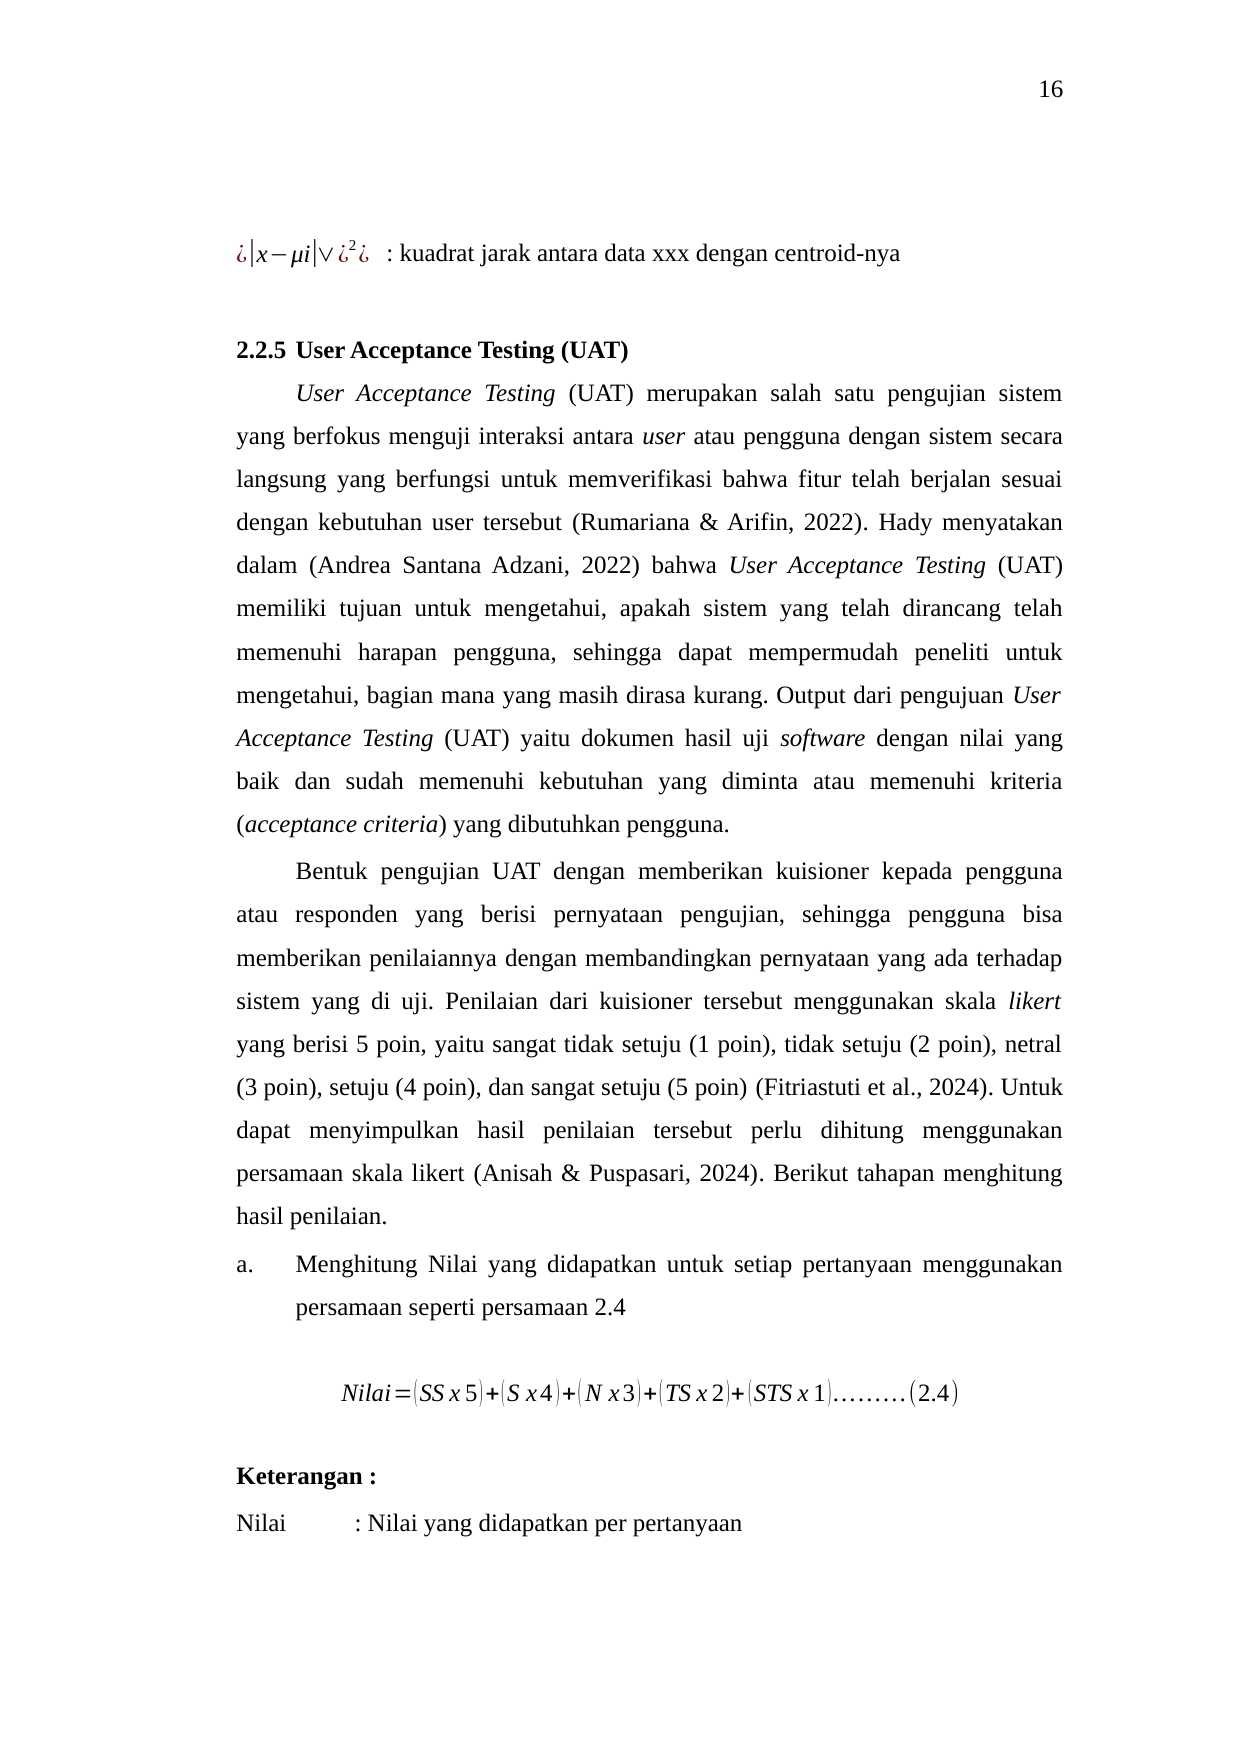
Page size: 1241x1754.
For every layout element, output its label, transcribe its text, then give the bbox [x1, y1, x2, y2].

text : kuadrat jarak antara data xxx dengan centroid-nya [236, 236, 1063, 269]
list Menghitung Nilai yang didapatkan untuk setiap pertanyaan menggunakan persamaan seperti persamaan 2.4 [236, 1249, 1063, 1321]
text Nilai : Nilai yang didapatkan per pertanyaan [236, 1508, 1063, 1537]
subtitle User Acceptance Testing (UAT) [236, 335, 1063, 363]
text User Acceptance Testing (UAT) merupakan salah satu pengujian sistem yang berfokus menguji interaksi antara user atau pengguna dengan sistem secara langsung yang berfungsi untuk memverifikasi bahwa fitur telah berjalan sesuai dengan kebutuhan user tersebut (Rumariana & Arifin, 2022). Hady menyatakan dalam (Andrea Santana Adzani, 2022) bahwa User Acceptance Testing (UAT) memiliki tujuan untuk mengetahui, apakah sistem yang telah dirancang telah memenuhi harapan pengguna, sehingga dapat mempermudah peneliti untuk mengetahui, bagian mana yang masih dirasa kurang. Output dari pengujuan User Acceptance Testing (UAT) yaitu dokumen hasil uji software dengan nilai yang baik dan sudah memenuhi kebutuhan yang diminta atau memenuhi kriteria (acceptance criteria) yang dibutuhkan pengguna. [236, 378, 1063, 838]
text Keterangan : [236, 1461, 1063, 1490]
text Bentuk pengujian UAT dengan memberikan kuisioner kepada pengguna atau responden yang berisi pernyataan pengujian, sehingga pengguna bisa memberikan penilaiannya dengan membandingkan pernyataan yang ada terhadap sistem yang di uji. Penilaian dari kuisioner tersebut menggunakan skala likert yang berisi 5 poin, yaitu sangat tidak setuju (1 poin), tidak setuju (2 poin), netral (3 poin), setuju (4 poin), dan sangat setuju (5 poin) (Fitriastuti et al., 2024). Untuk dapat menyimpulkan hasil penilaian tersebut perlu dihitung menggunakan persamaan skala likert (Anisah & Puspasari, 2024). Berikut tahapan menghitung hasil penilaian. [236, 856, 1063, 1230]
